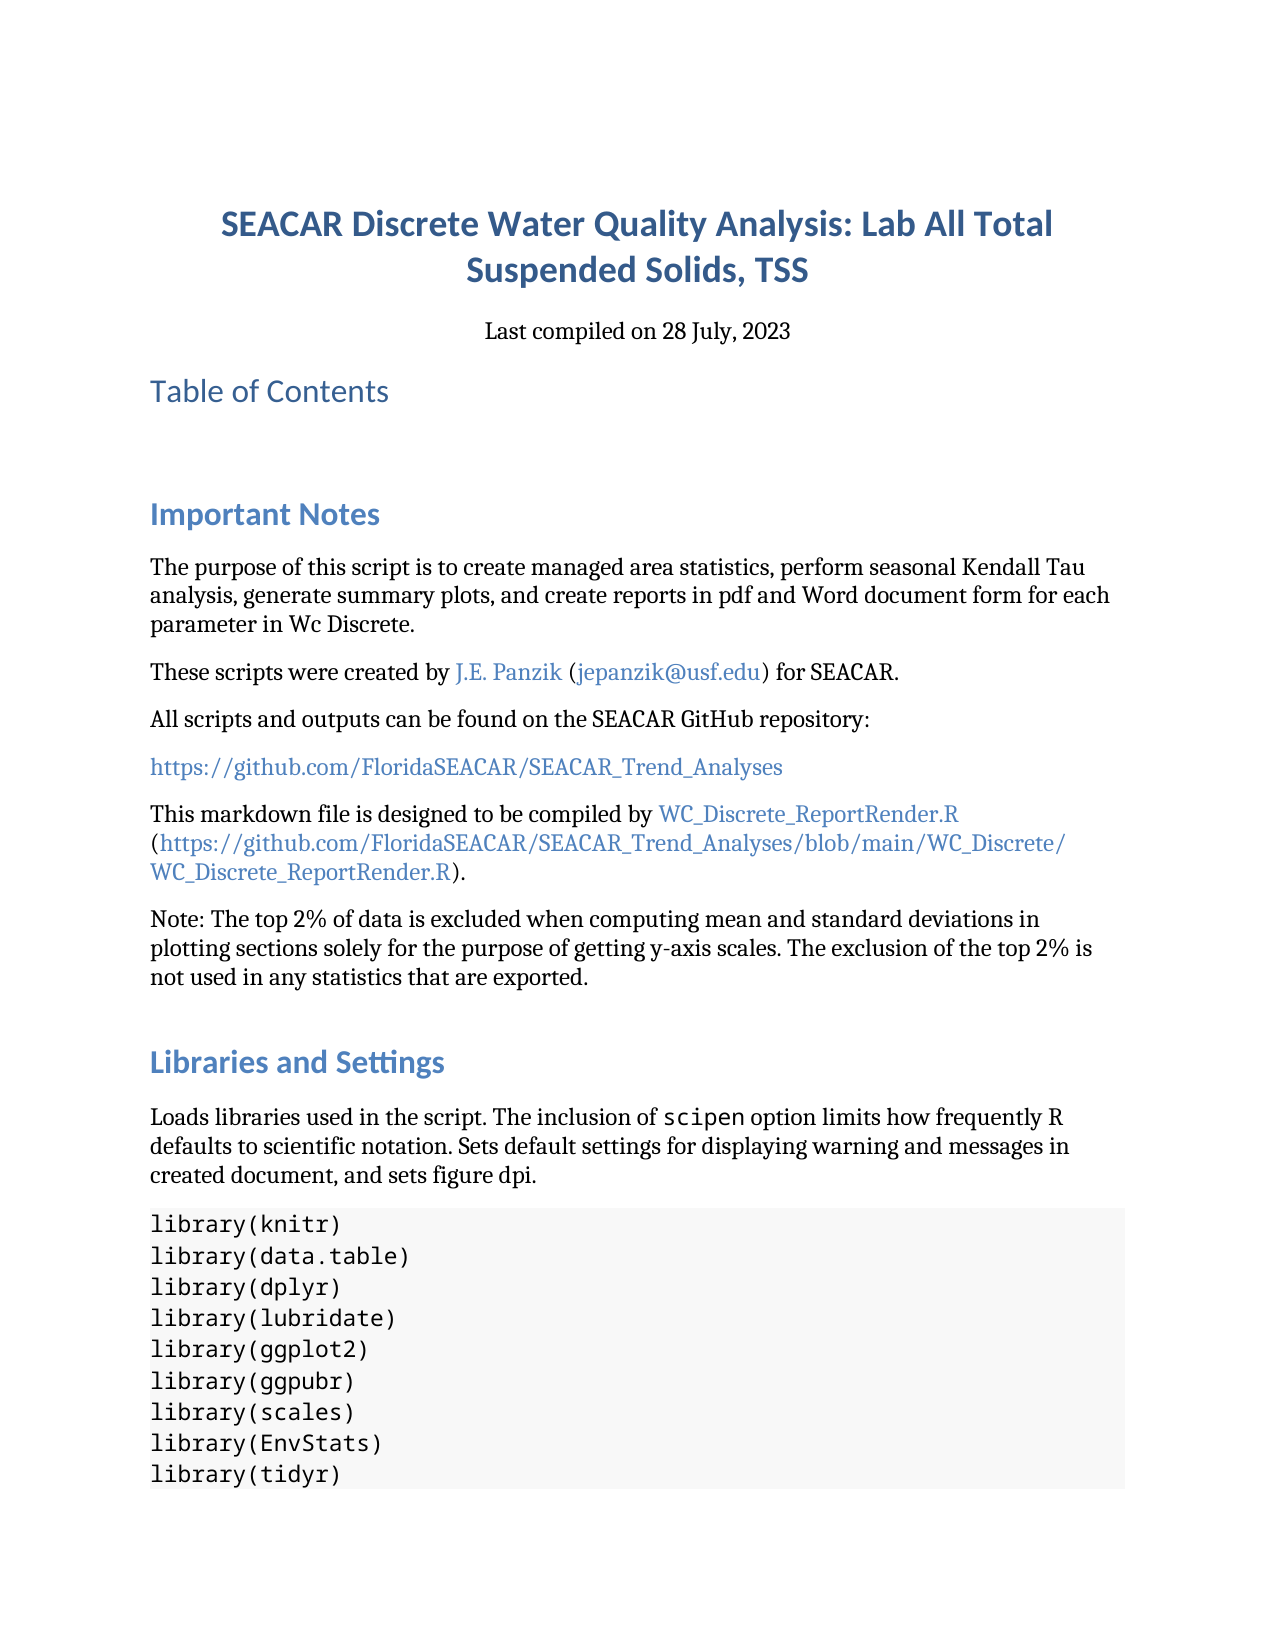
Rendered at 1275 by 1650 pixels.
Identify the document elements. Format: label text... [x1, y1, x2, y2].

text https://github.com/FloridaSEACAR/SEACAR_Trend_Analyses [150, 753, 1125, 781]
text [150, 1208, 1125, 1489]
text Last compiled on 28 July, 2023 [150, 317, 1125, 345]
text This markdown file is designed to be compiled by WC_Discrete_ReportRender.R (https://github.com/FloridaSEACAR/SEACAR_Trend_Analyses/blob/main/WC_Discrete/WC_Discrete_ReportRender.R). [150, 800, 1125, 886]
subtitle Important Notes [150, 493, 1125, 534]
text The purpose of this script is to create managed area statistics, perform seasonal Kendall Tau analysis, generate summary plots, and create reports in pdf and Word document form for each parameter in Wc Discrete. [150, 553, 1125, 639]
text Note: The top 2% of data is excluded when computing mean and standard deviations in plotting sections solely for the purpose of getting y-axis scales. The exclusion of the top 2% is not used in any statistics that are exported. [150, 905, 1125, 991]
subtitle Libraries and Settings [150, 1041, 1125, 1082]
text All scripts and outputs can be found on the SEACAR GitHub repository: [150, 705, 1125, 734]
text Loads libraries used in the script. The inclusion of scipen option limits how frequently R defaults to scientific notation. Sets default settings for displaying warning and messages in created document, and sets figure dpi. [150, 1101, 1125, 1189]
title SEACAR Discrete Water Quality Analysis: Lab All Total Suspended Solids, TSS [150, 200, 1125, 292]
text These scripts were created by J.E. Panzik (jepanzik@usf.edu) for SEACAR. [150, 658, 1125, 686]
